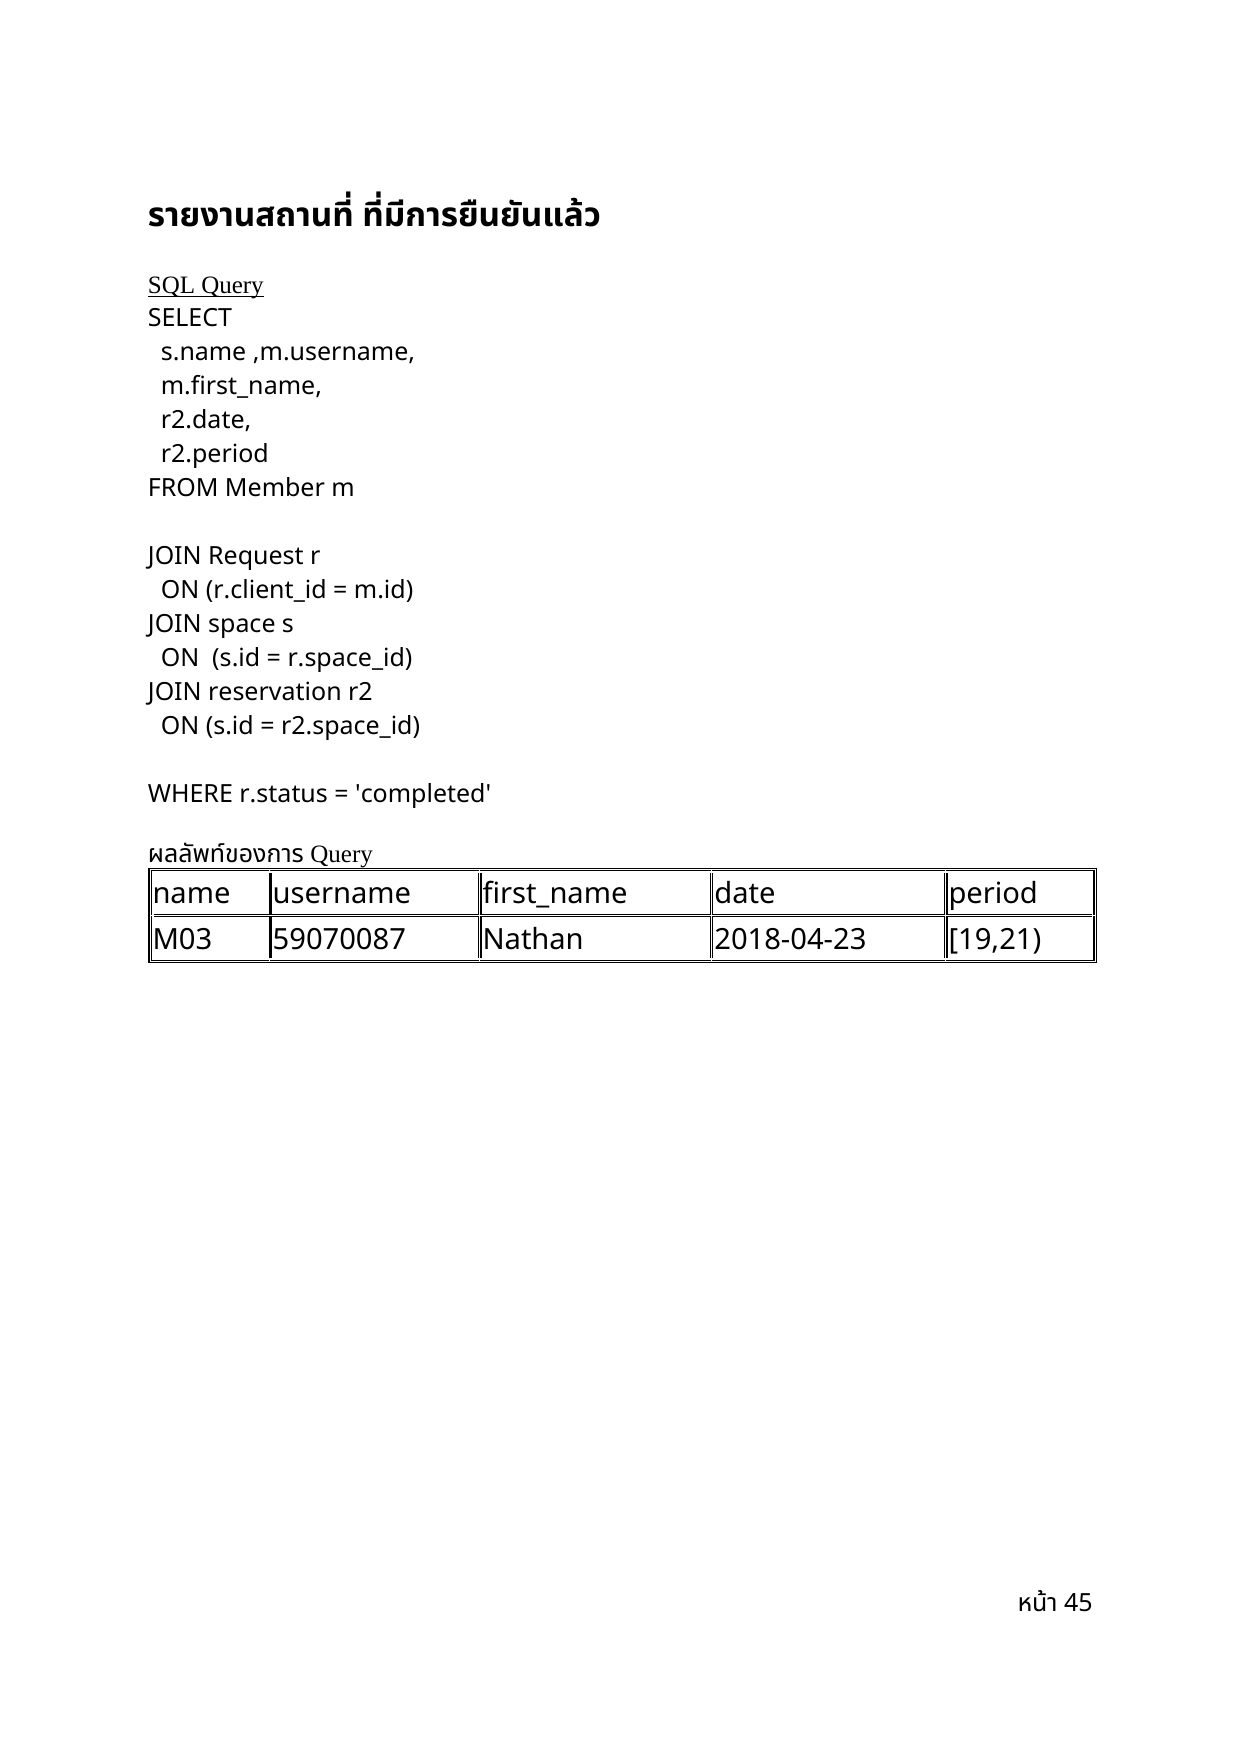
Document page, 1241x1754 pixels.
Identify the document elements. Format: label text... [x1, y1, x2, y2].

text SELECT [148, 299, 1092, 333]
text JOIN Request r ON (r.client_id = m.id) JOIN space s ON (s.id = r.space_id) JOIN reservation r2 ON (s.id = r2.space_id) [148, 504, 1092, 742]
table_cell 59070087 [270, 914, 480, 960]
table_cell [19,21) [946, 914, 1095, 960]
text ผลลัพท์ของการ Query [148, 839, 1092, 868]
table_cell M03 [150, 914, 270, 960]
text SQL Query [148, 271, 1092, 299]
text r2.period [148, 436, 1092, 469]
table_cell 2018-04-23 [712, 914, 946, 960]
table_header name [150, 869, 270, 914]
text FROM Member m [148, 469, 1092, 504]
text s.name ,m.username, [148, 333, 1092, 367]
table_header period [946, 871, 1093, 914]
table_header username [270, 869, 480, 914]
table_header first_name [480, 871, 712, 914]
text WHERE r.status = 'completed' [148, 742, 1092, 810]
text r2.date, [148, 401, 1092, 436]
table_cell Nathan [480, 917, 712, 960]
subtitle รายงานสถานที่ ที่มีการยืนยันแล้ว [148, 191, 1092, 242]
table_header date [712, 869, 946, 914]
text m.first_name, [148, 367, 1092, 401]
